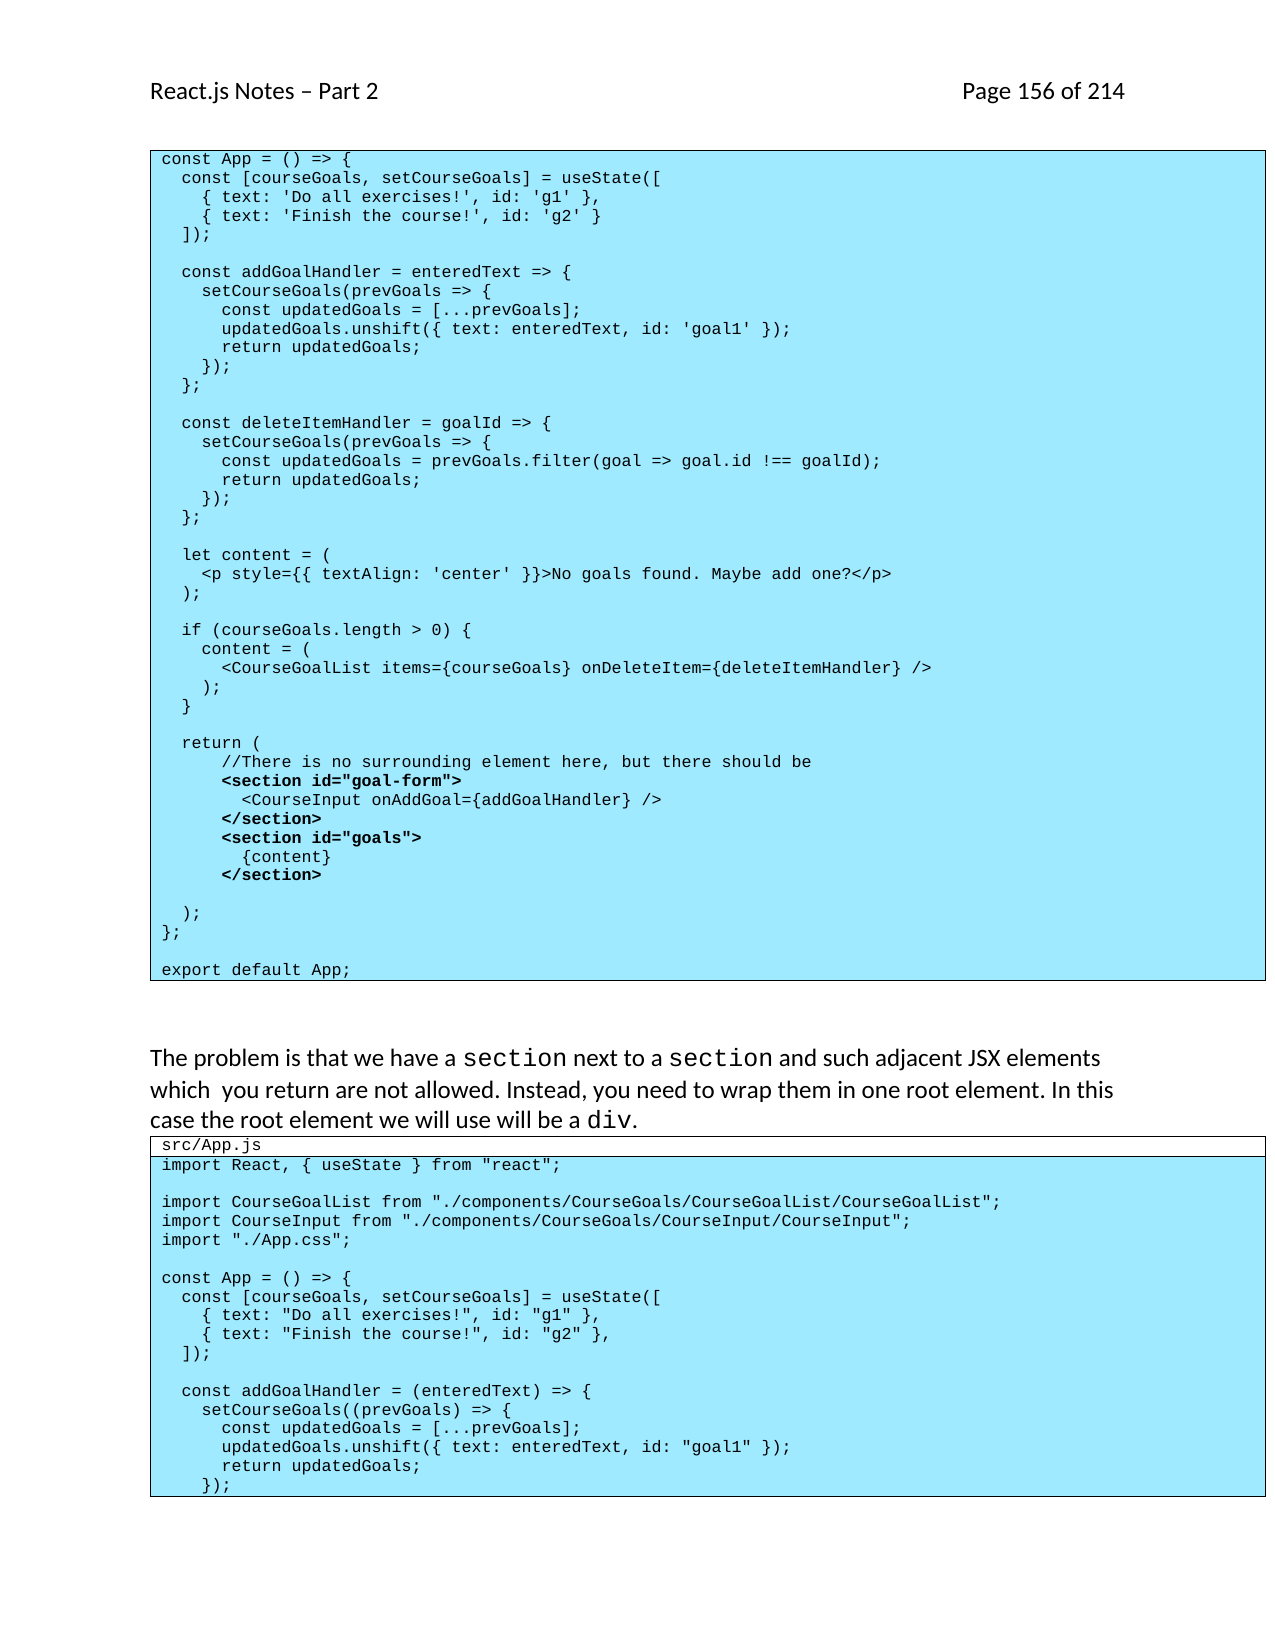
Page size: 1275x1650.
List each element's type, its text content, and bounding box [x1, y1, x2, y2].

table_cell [151, 1157, 1265, 1496]
text The problem is that we have a section next to a section and such adjacent JSX elements which you return are not allowed. Instead, you need to wrap them in one root element. In this case the root element we will use will be a div. [150, 1042, 1125, 1136]
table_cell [151, 151, 1265, 980]
table_header src/App.js [151, 1137, 1265, 1156]
